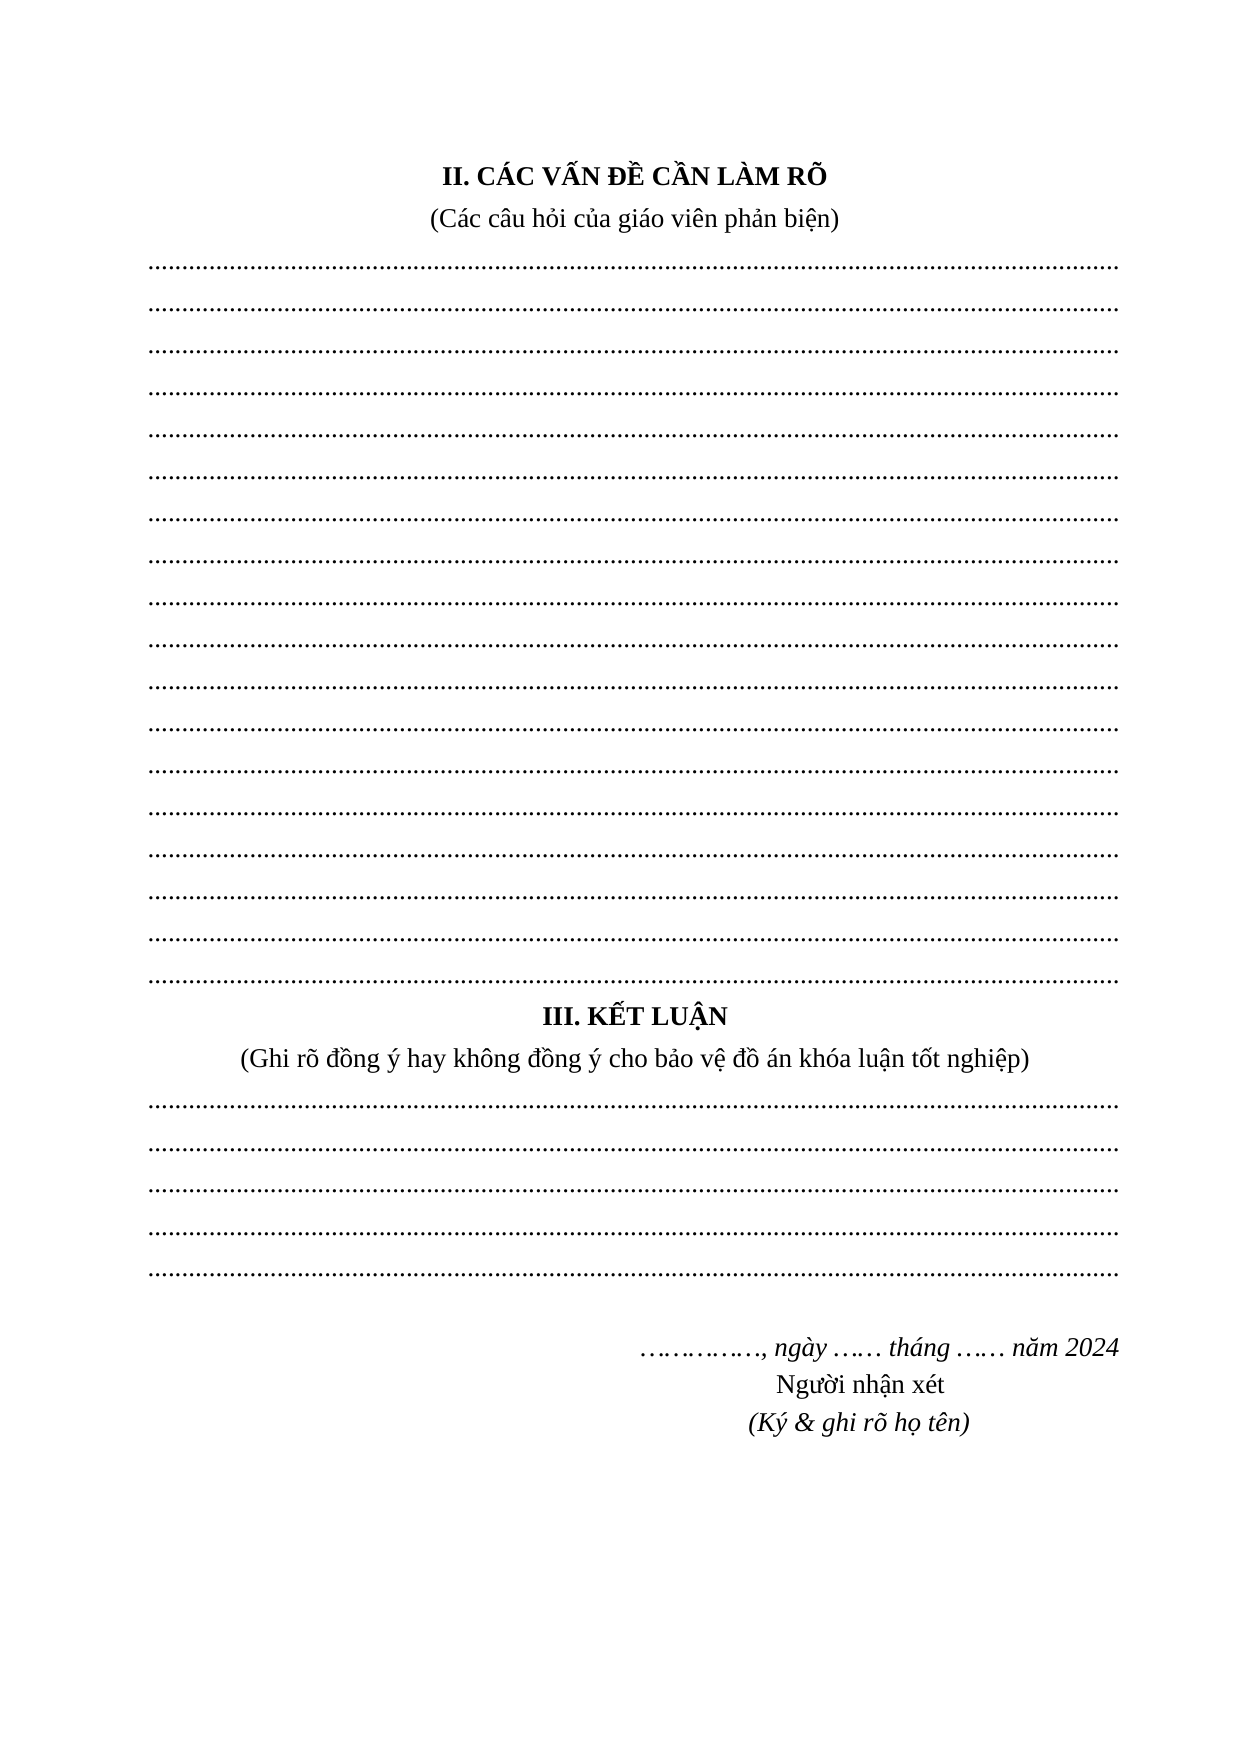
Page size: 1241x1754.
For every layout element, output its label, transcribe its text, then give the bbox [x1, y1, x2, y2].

text ……………, ngày …… tháng …… năm 2024 [148, 1331, 1122, 1362]
text (Các câu hỏi của giáo viên phản biện) [148, 202, 1122, 233]
text (Ký & ghi rõ họ tên) [148, 1406, 1122, 1437]
text (Ghi rõ đồng ý hay không đồng ý cho bảo vệ đồ án khóa luận tốt nghiệp) [148, 1042, 1122, 1073]
text II. CÁC VẤN ĐỀ CẦN LÀM RÕ [148, 160, 1122, 191]
text III. KẾT LUẬN [148, 1000, 1122, 1031]
text Người nhận xét [148, 1368, 1122, 1399]
